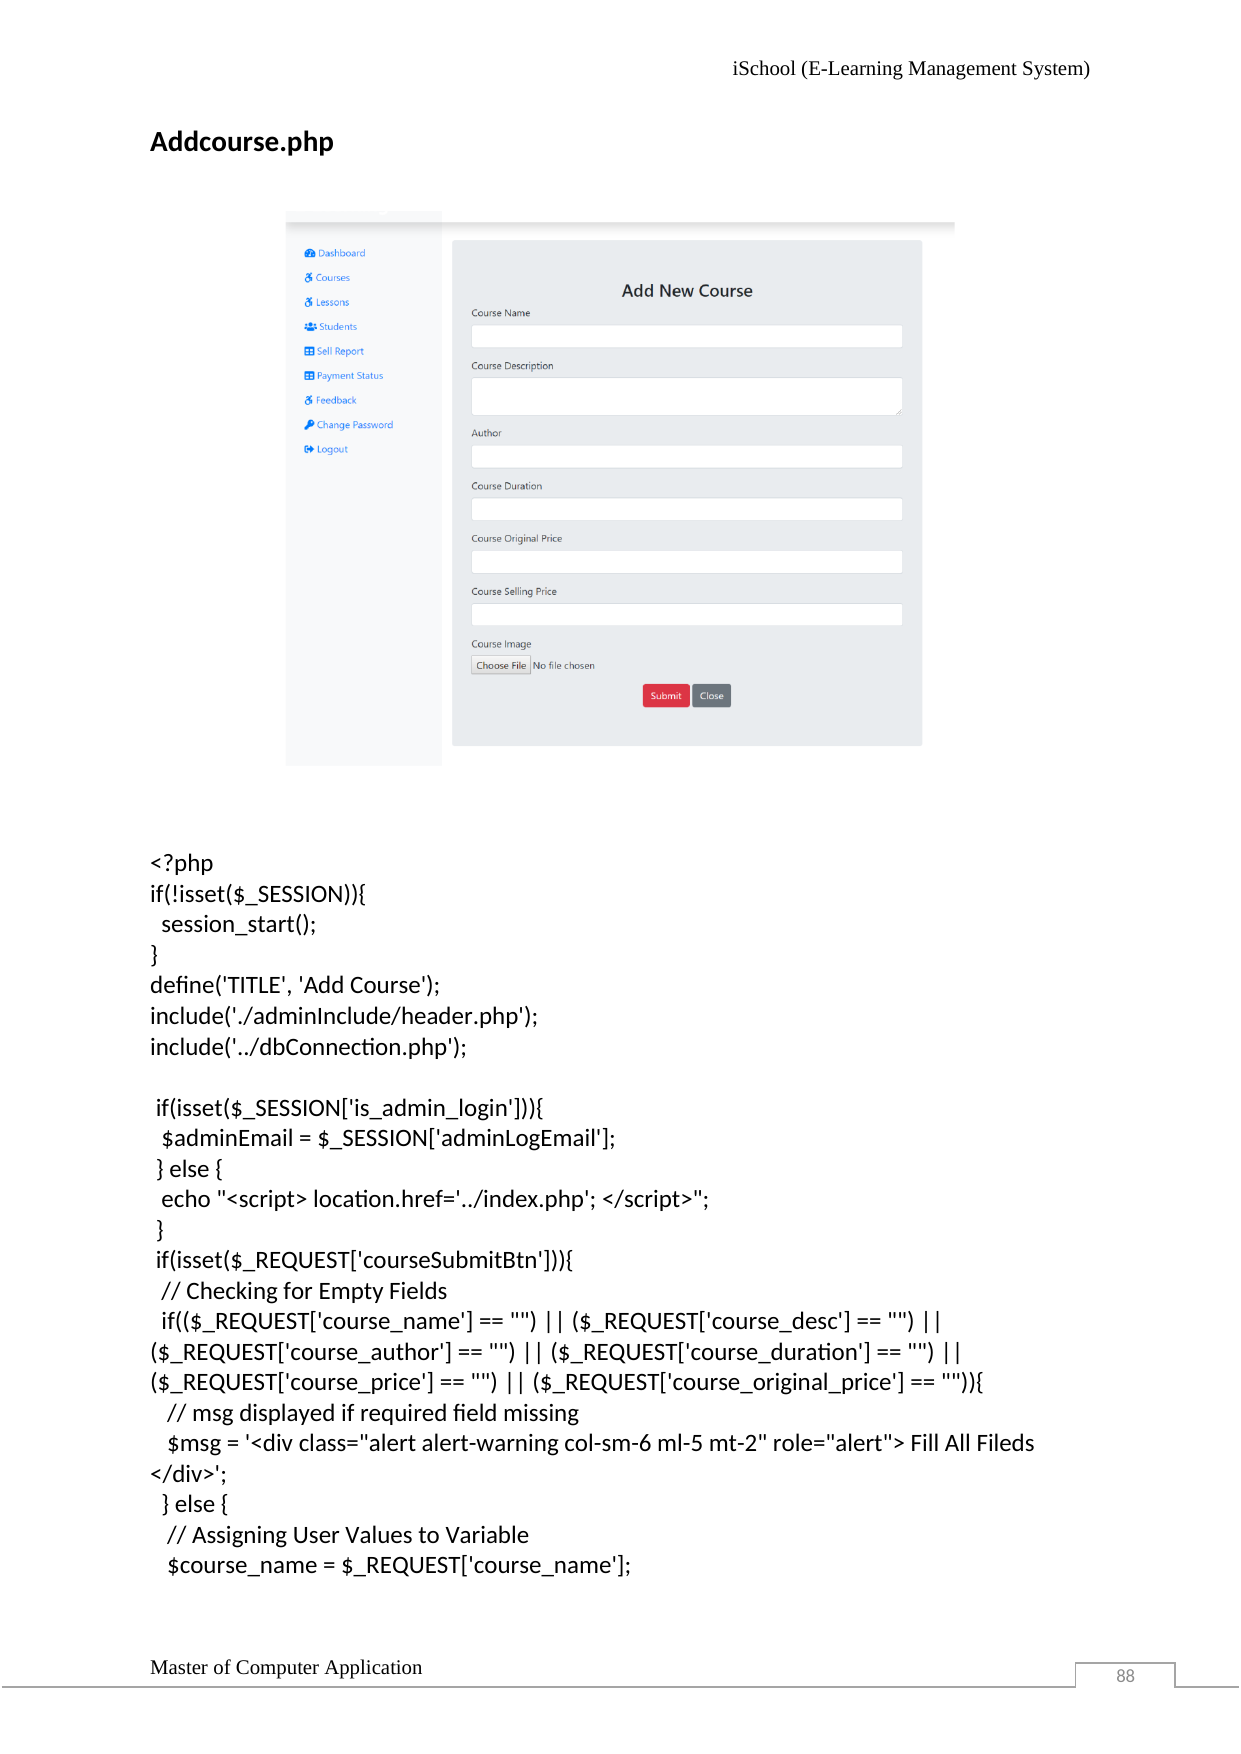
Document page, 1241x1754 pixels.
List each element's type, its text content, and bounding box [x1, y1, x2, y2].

text if(!isset($_SESSION)){ [150, 878, 1090, 908]
text $adminEmail = $_SESSION['adminLogEmail']; [150, 1122, 1090, 1153]
text echo "<script> location.href='../index.php'; </script>"; [150, 1183, 1090, 1214]
text } else { [150, 1488, 1090, 1519]
text if(isset($_SESSION['is_admin_login'])){ [150, 1092, 1090, 1122]
text $msg = '<div class="alert alert-warning col-sm-6 ml-5 mt-2" role="alert"> Fill All Fileds </div>'; [150, 1427, 1090, 1488]
text include('./adminInclude/header.php'); [150, 1000, 1090, 1031]
text } else { [150, 1153, 1090, 1183]
text <?php [150, 847, 1090, 878]
text } [150, 1214, 1090, 1244]
text include('../dbConnection.php'); [150, 1031, 1090, 1061]
picture [285, 186, 955, 795]
text if(isset($_REQUEST['courseSubmitBtn'])){ [150, 1244, 1090, 1275]
text // Assigning User Values to Variable [150, 1519, 1090, 1549]
text Addcourse.php [150, 123, 1090, 158]
text // msg displayed if required field missing [150, 1397, 1090, 1427]
text session_start(); [150, 908, 1090, 939]
text define('TITLE', 'Add Course'); [150, 969, 1090, 1000]
text } [150, 939, 1090, 969]
text $course_name = $_REQUEST['course_name']; [150, 1549, 1090, 1580]
text // Checking for Empty Fields [150, 1275, 1090, 1305]
text if(($_REQUEST['course_name'] == "") || ($_REQUEST['course_desc'] == "") || ($_REQUEST['course_author'] == "") || ($_REQUEST['course_duration'] == "") || ($_REQUEST['course_price'] == "") || ($_REQUEST['course_original_price'] == "")){ [150, 1305, 1090, 1397]
